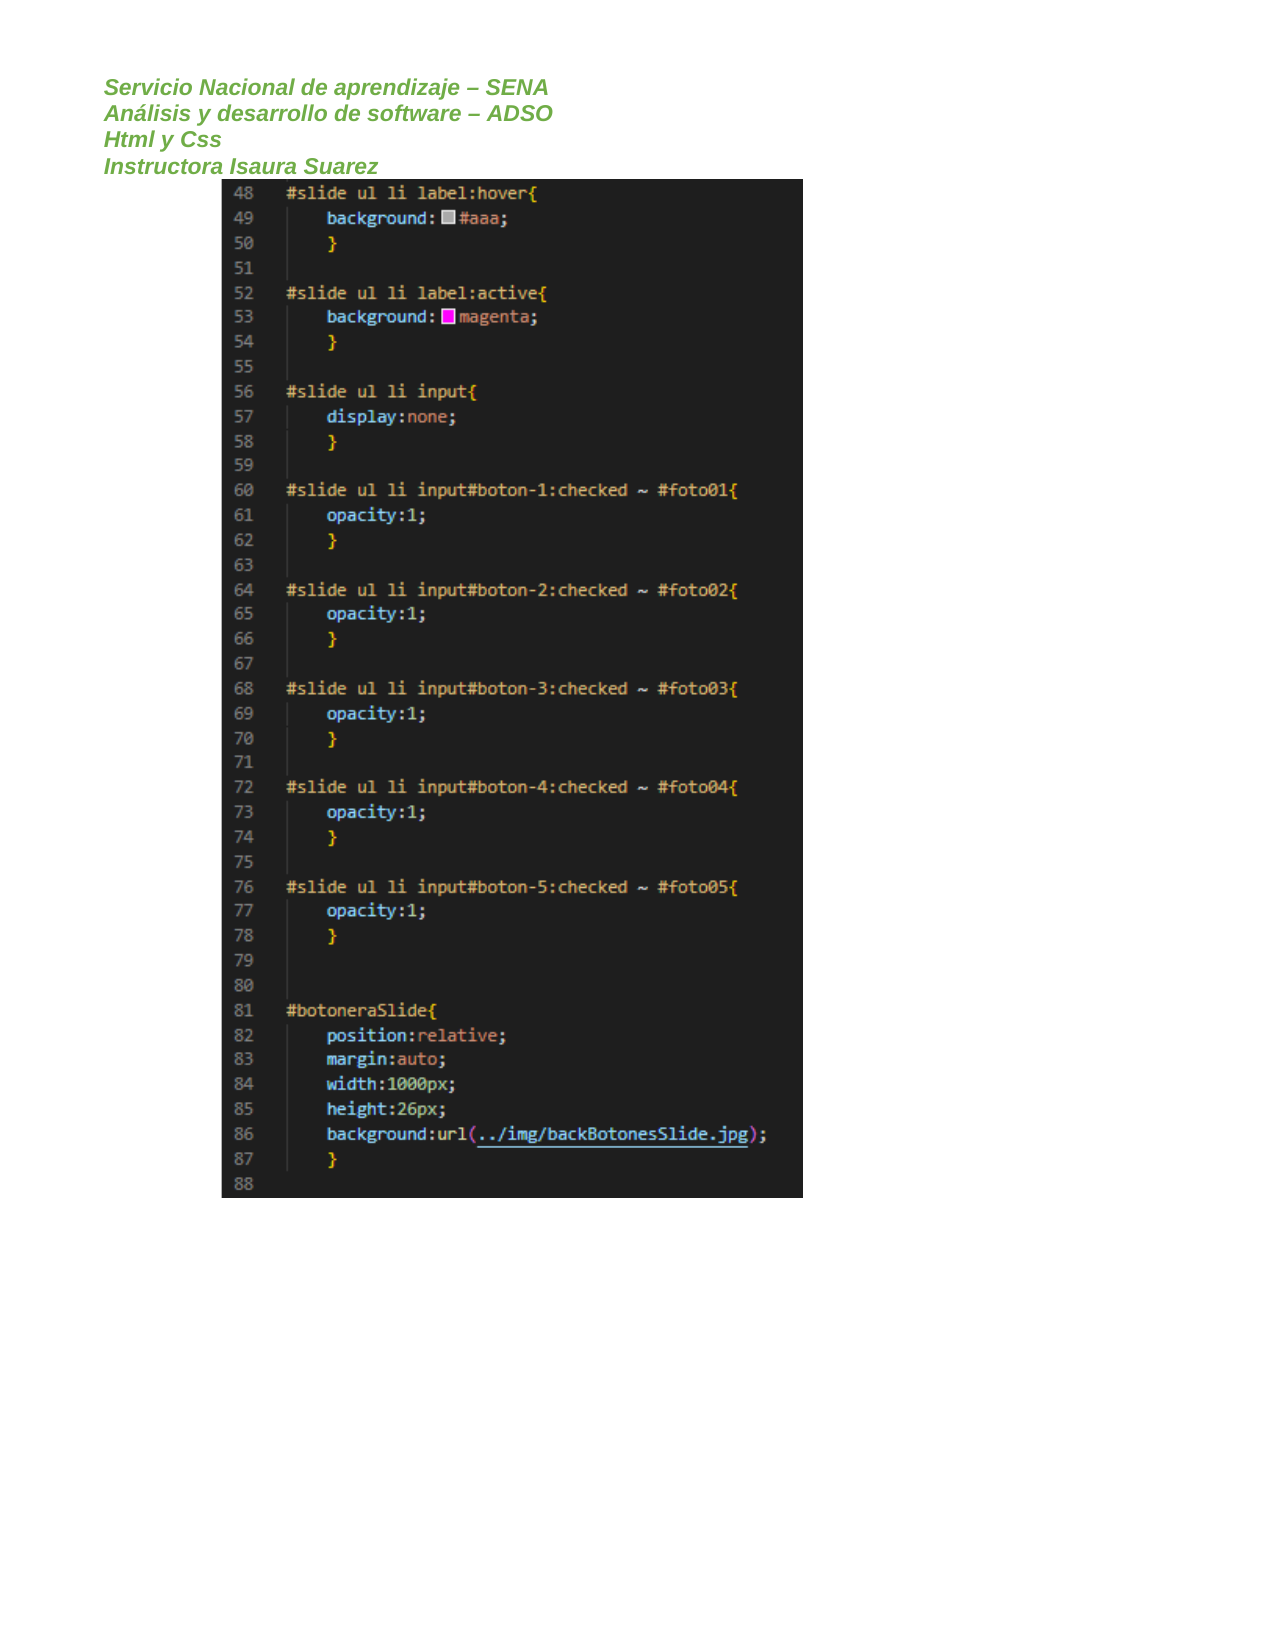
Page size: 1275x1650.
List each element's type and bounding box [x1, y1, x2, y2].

picture [221, 179, 803, 1198]
